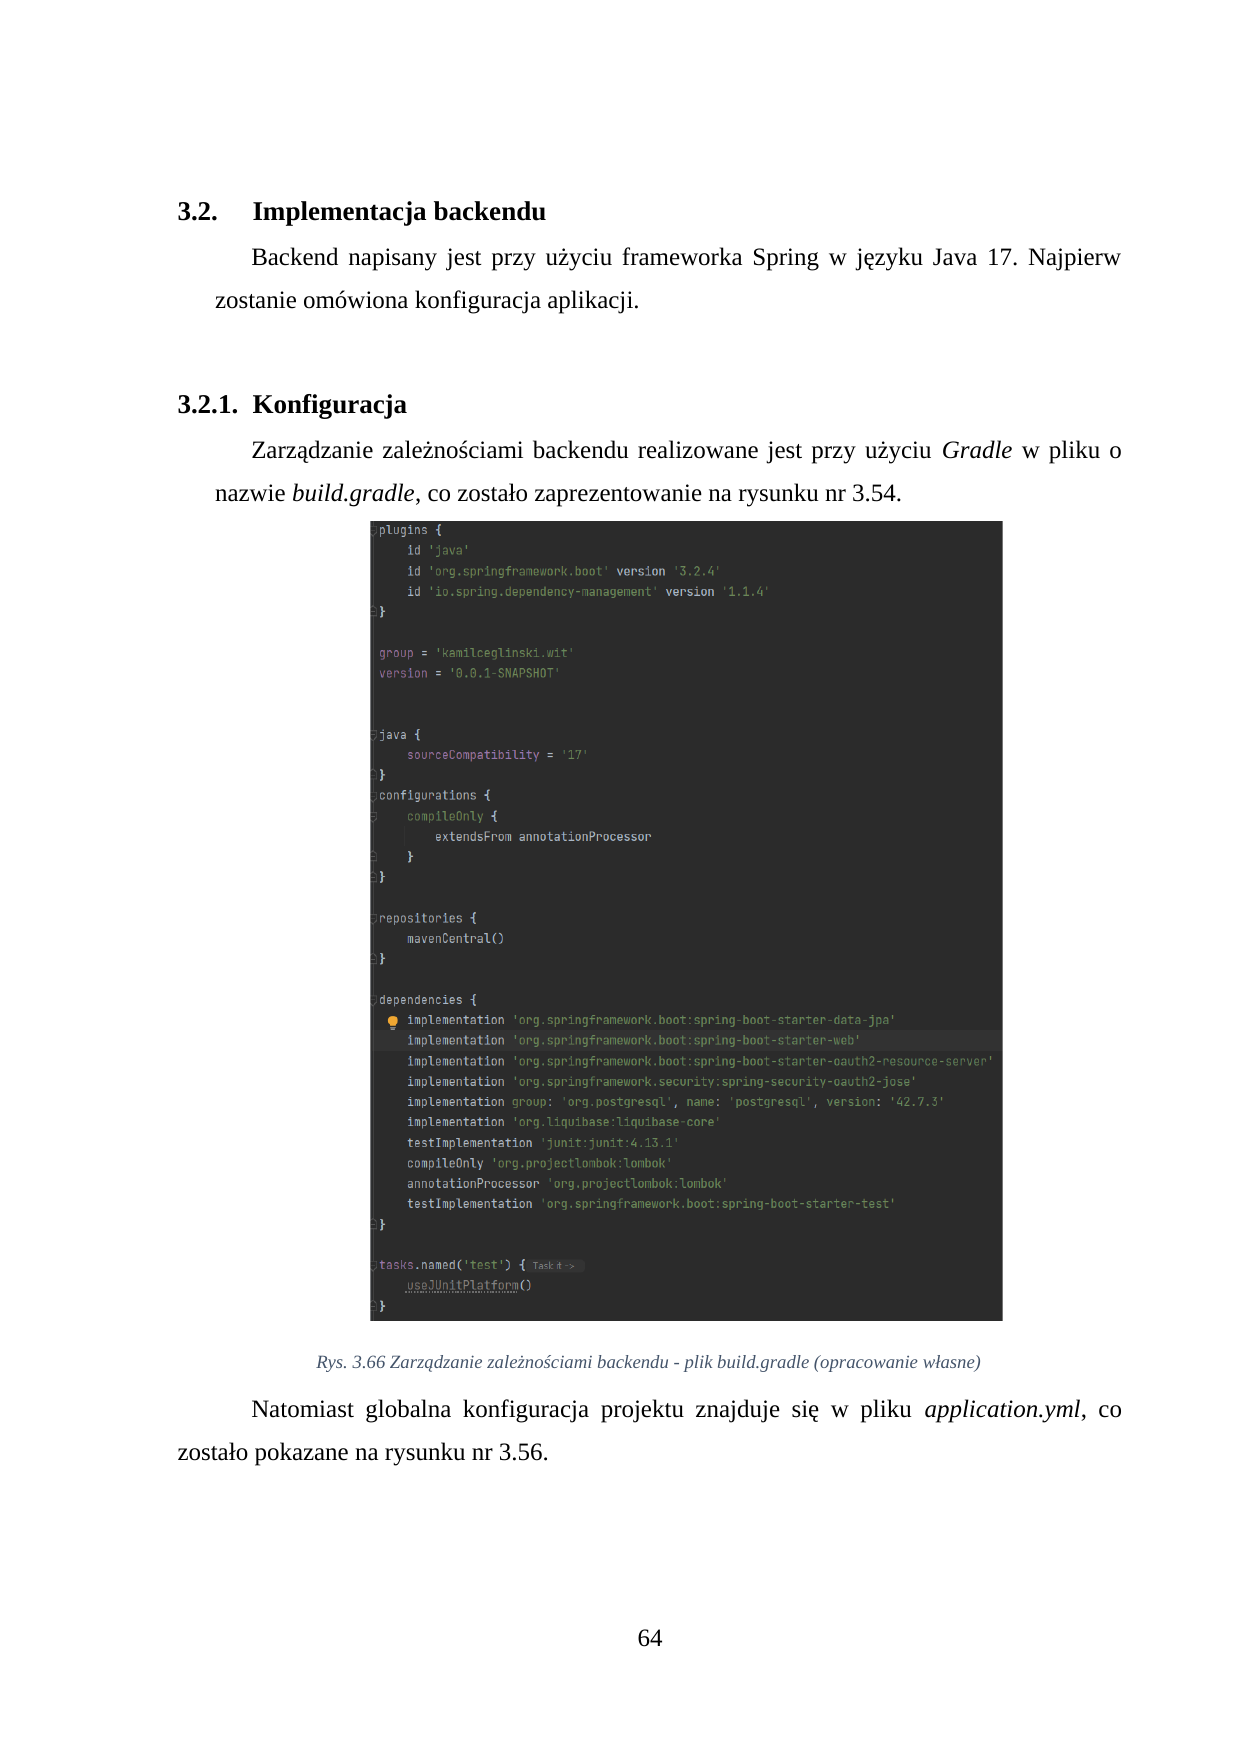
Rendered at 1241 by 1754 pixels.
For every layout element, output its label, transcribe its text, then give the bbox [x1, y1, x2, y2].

subtitle Konfiguracja [177, 388, 1122, 419]
text Natomiast globalna konfiguracja projektu znajduje się w pliku application.yml, co zostało pokazane na rysunku nr 3.56. [177, 1394, 1122, 1466]
picture [370, 521, 1003, 1321]
list Zarządzanie zależnościami backendu realizowane jest przy użyciu Gradle w pliku o nazwie build.gradle, co zostało zaprezentowanie na rysunku nr 3.54. [215, 435, 1122, 507]
subtitle Implementacja backendu [177, 195, 1122, 227]
list Backend napisany jest przy użyciu frameworka Spring w języku Java 17. Najpierw zostanie omówiona konfiguracja aplikacji. [215, 242, 1122, 314]
text Rys. 3.55 Zarządzanie zależnościami backendu - plik build.gradle (opracowanie własne) [177, 1351, 1122, 1373]
